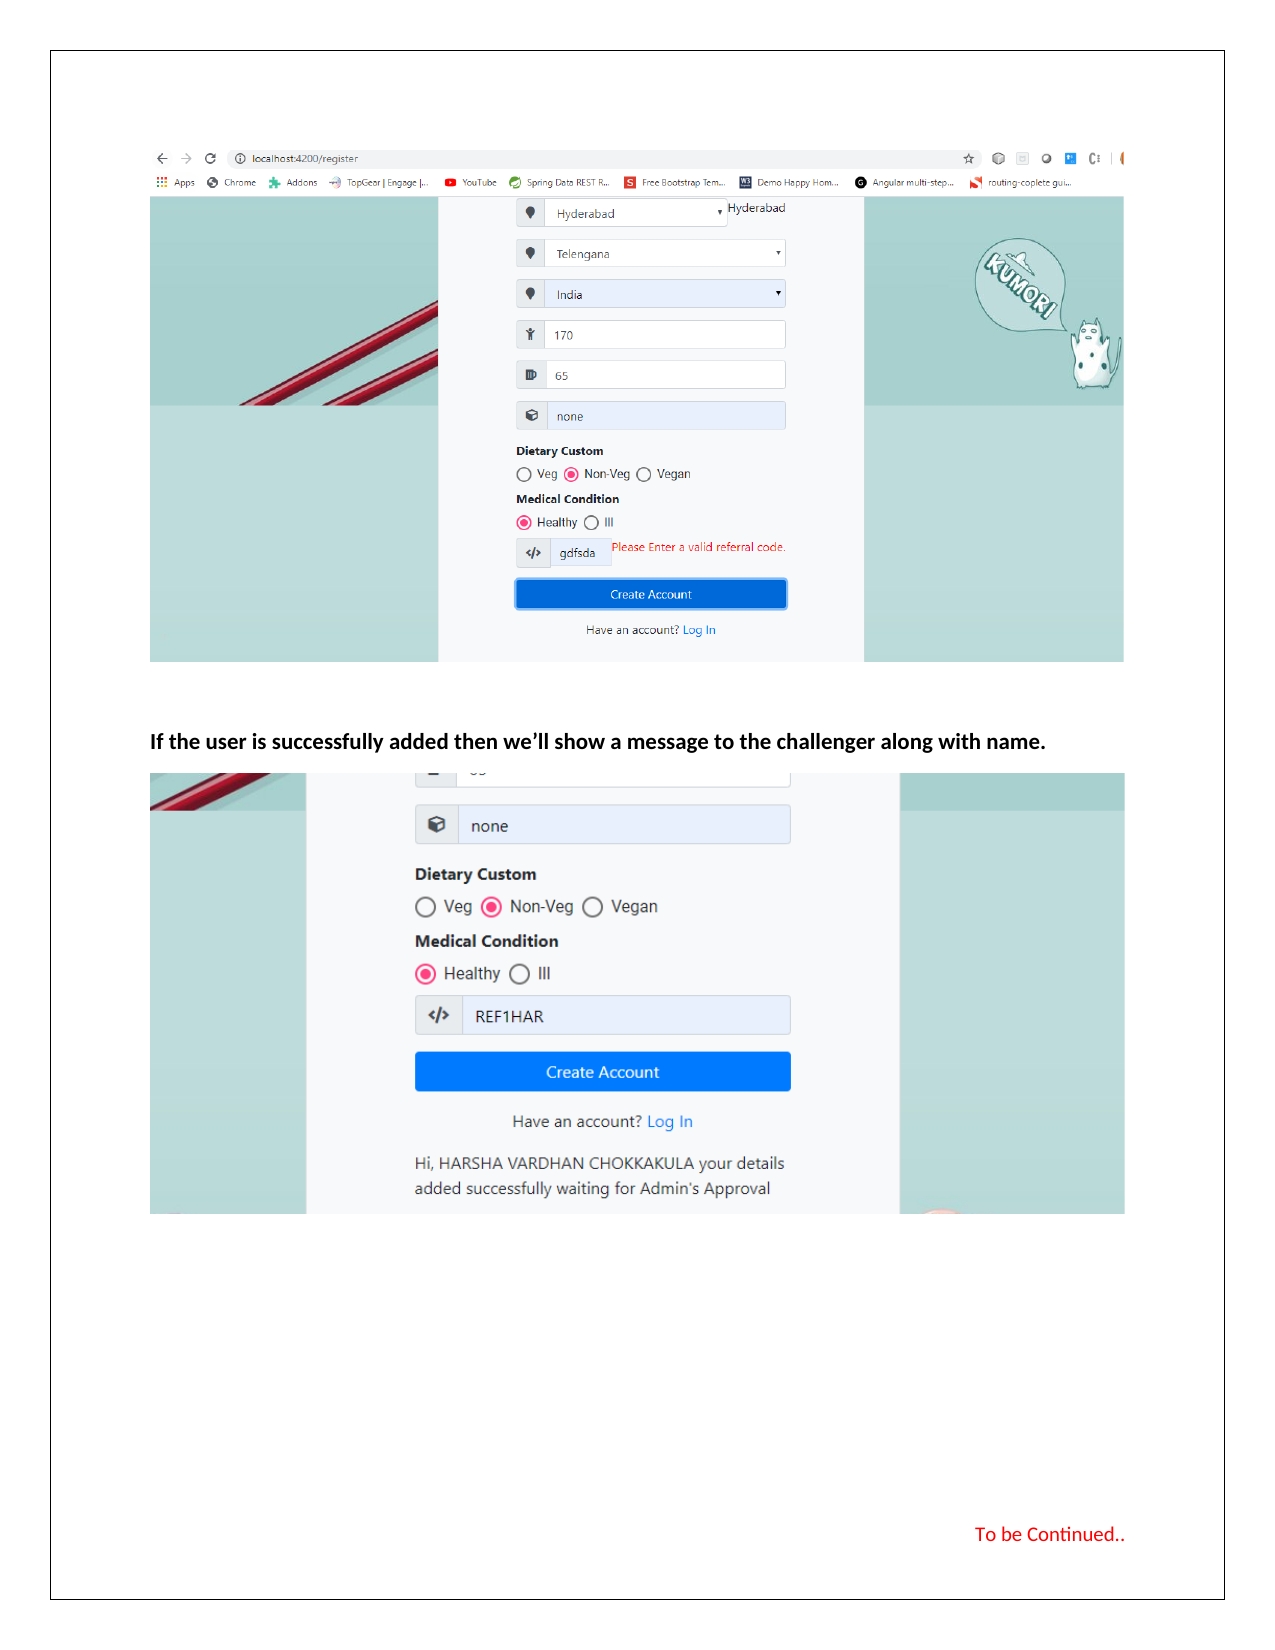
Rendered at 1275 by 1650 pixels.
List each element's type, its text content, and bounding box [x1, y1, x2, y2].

text If the user is successfully added then we’ll show a message to the challenger along with name. [150, 727, 1125, 755]
picture [150, 150, 1124, 662]
picture [150, 773, 1125, 1214]
